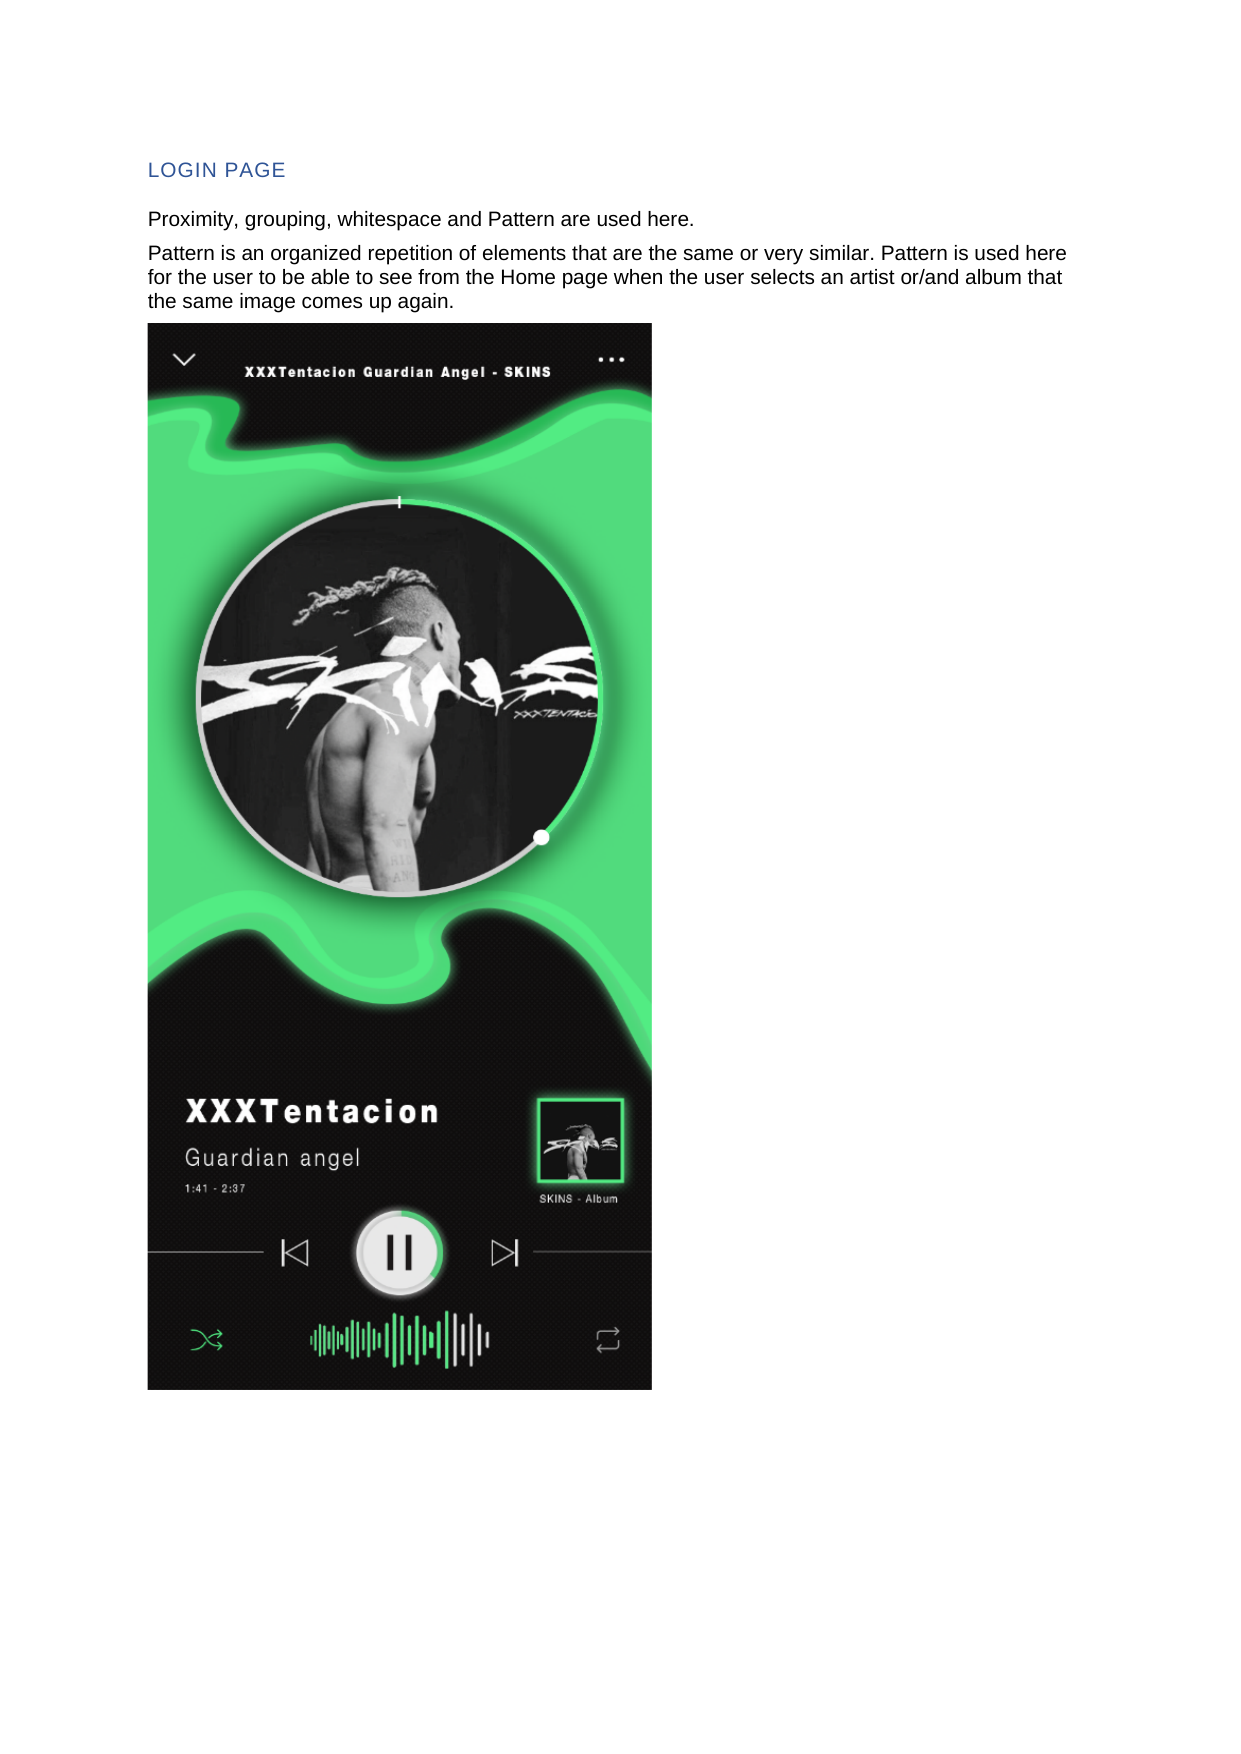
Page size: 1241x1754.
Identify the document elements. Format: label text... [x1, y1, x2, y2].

text Pattern is an organized repetition of elements that are the same or very similar. Pattern is used here for the user to be able to see from the Home page when the user selects an artist or/and album that the same image comes up again. [148, 241, 1093, 313]
text Proximity, grouping, whitespace and Pattern are used here. [148, 206, 1093, 230]
text Login page [148, 158, 1093, 182]
